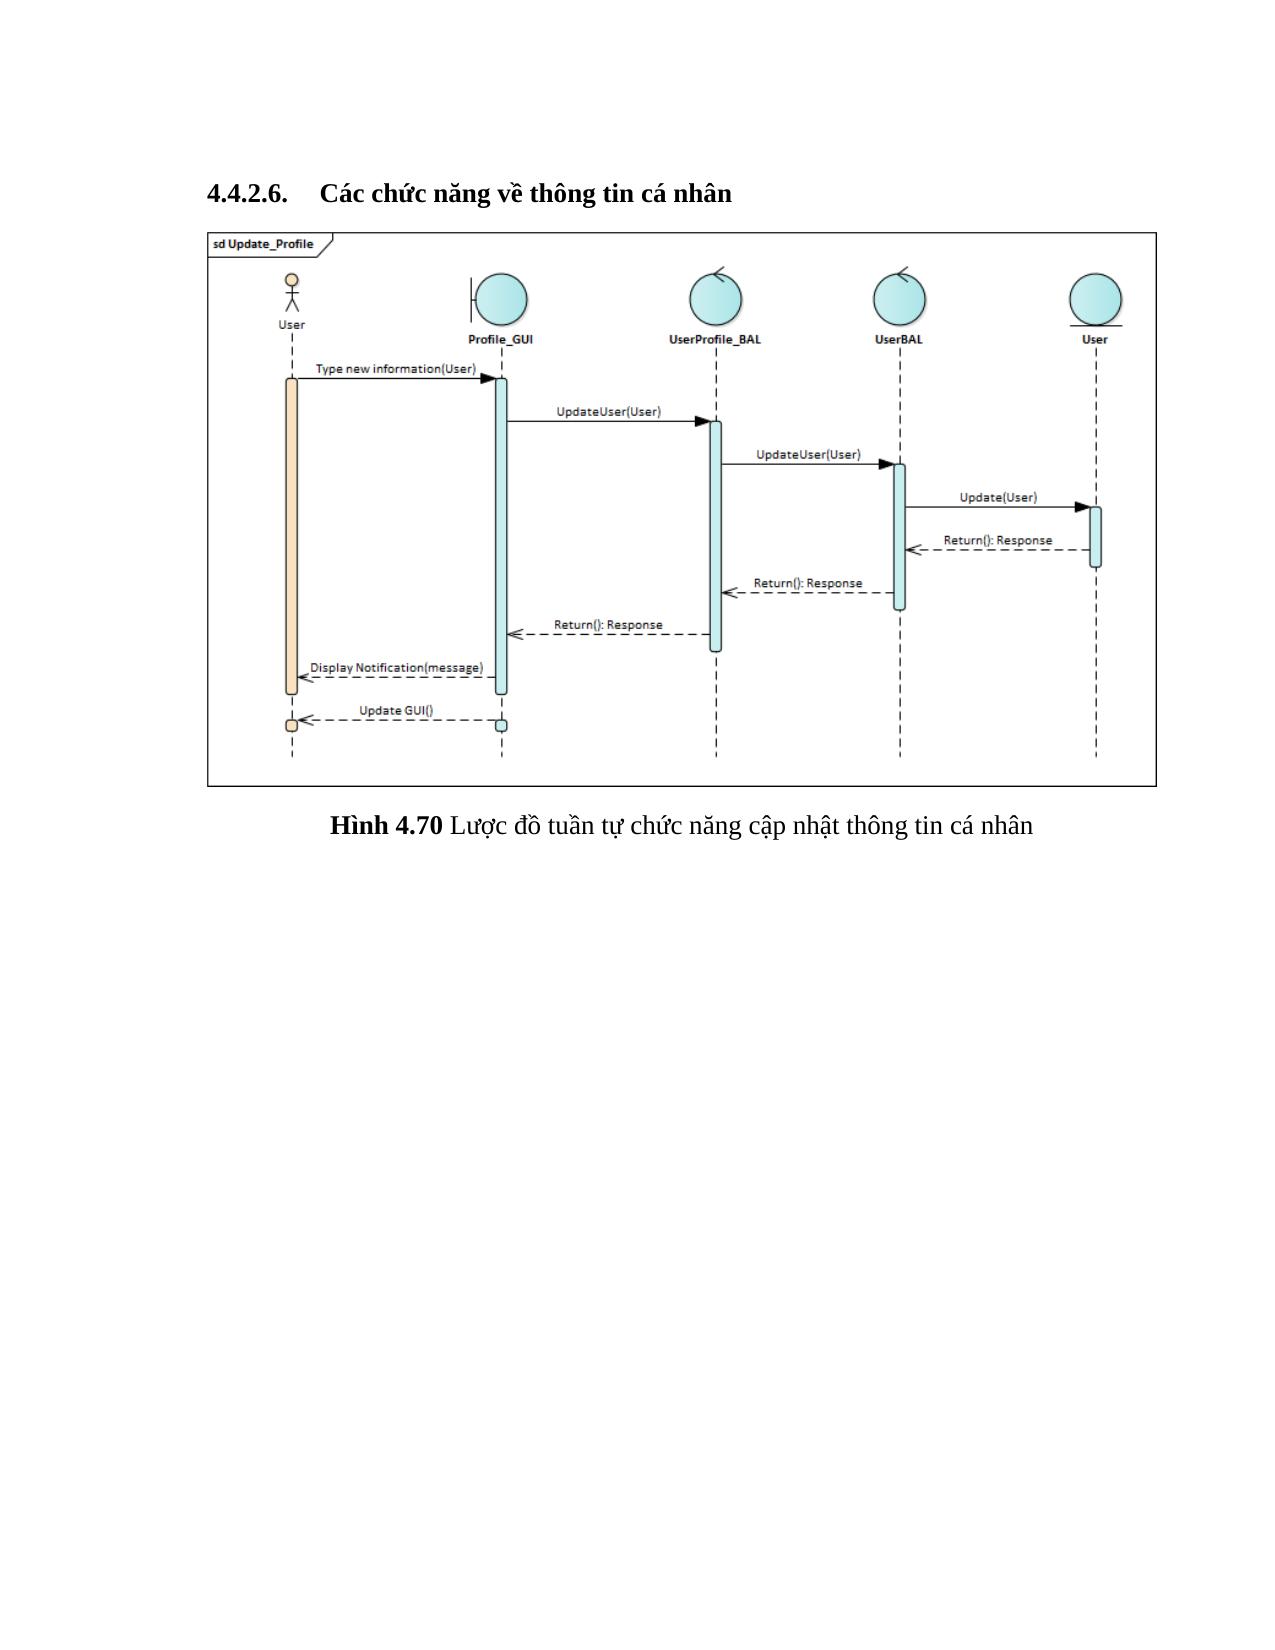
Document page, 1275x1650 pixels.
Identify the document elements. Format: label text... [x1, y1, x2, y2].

picture [206, 231, 1157, 787]
subtitle Các chức năng về thông tin cá nhân [207, 177, 1157, 208]
text Hình 4.70 Lược đồ tuần tự chức năng cập nhật thông tin cá nhân [207, 809, 1157, 840]
